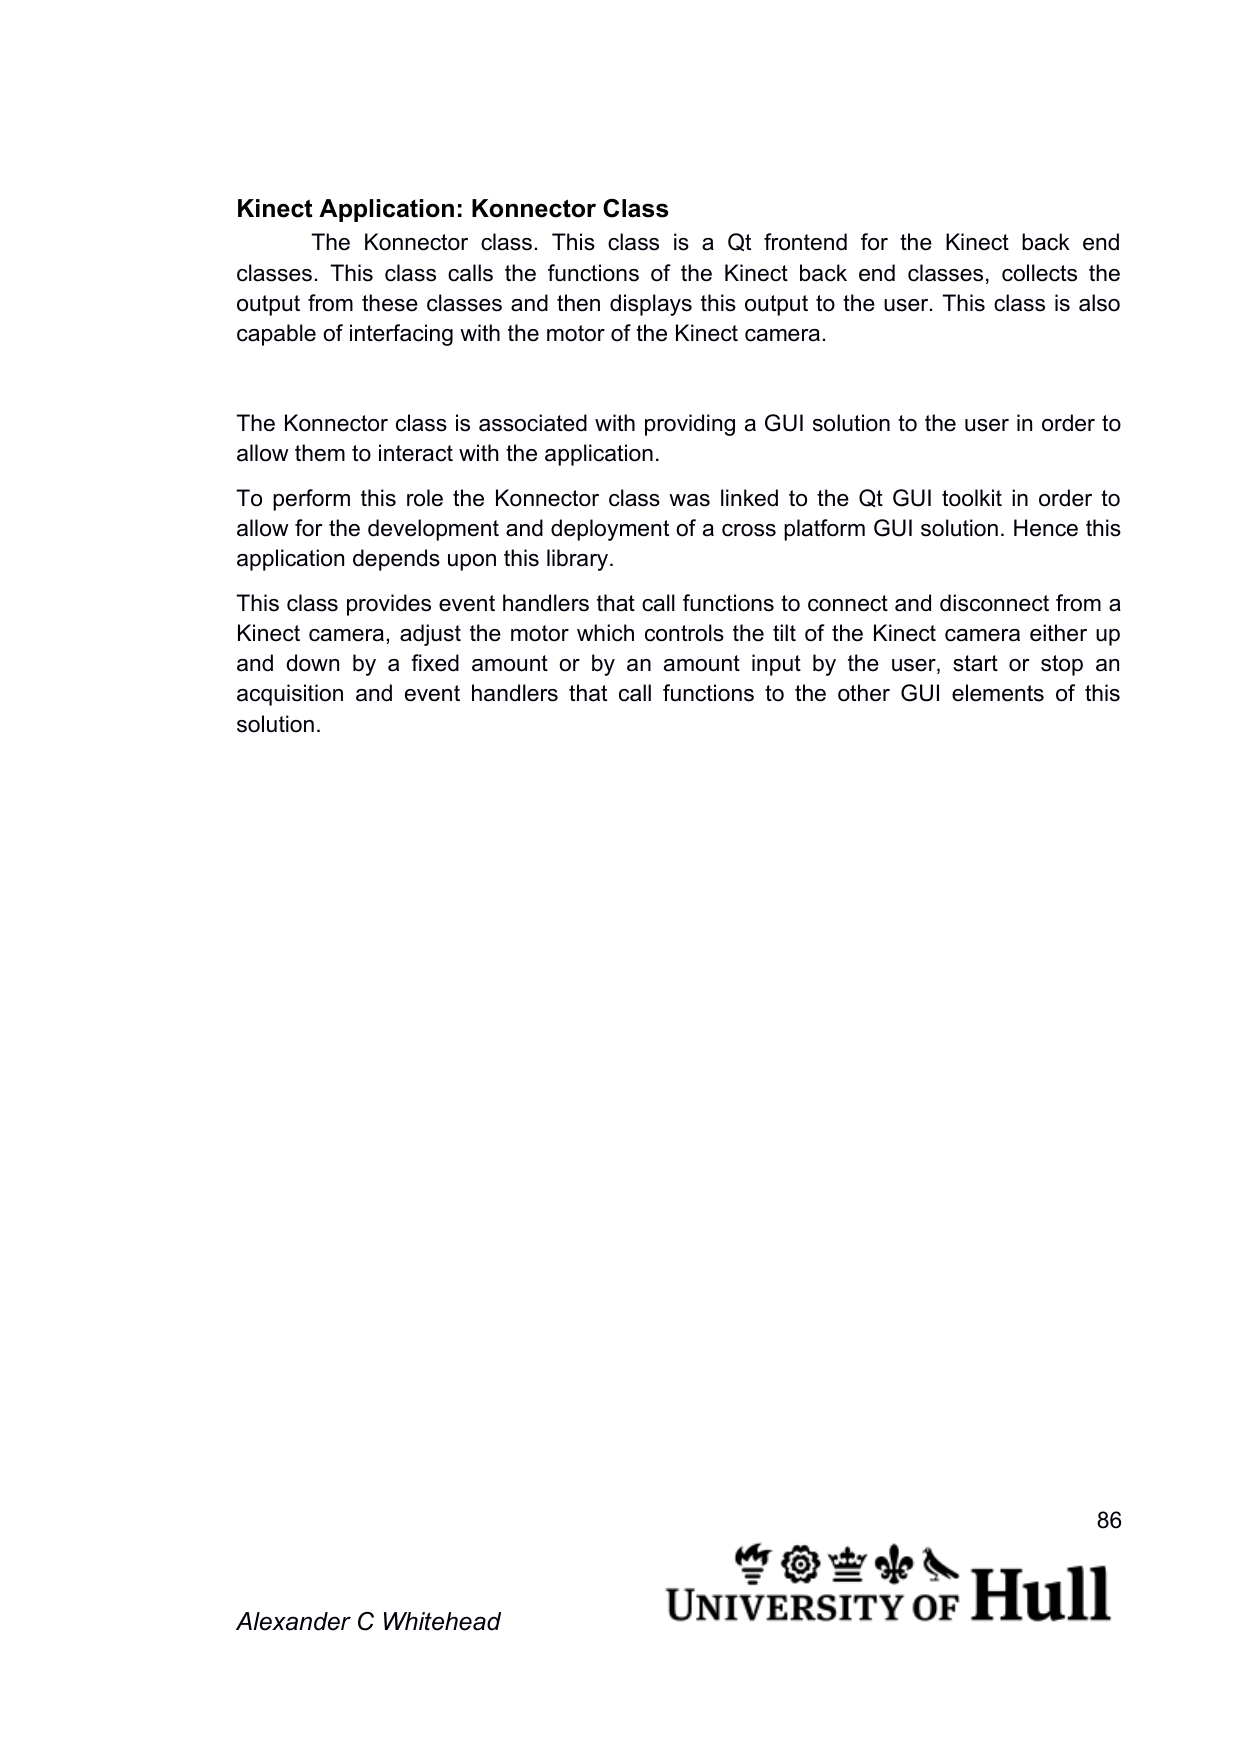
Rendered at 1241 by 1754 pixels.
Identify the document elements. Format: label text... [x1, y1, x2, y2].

picture [659, 1533, 1119, 1631]
text The Konnector class. This class is a Qt frontend for the Kinect back end classes. This class calls the functions of the Kinect back end classes, collects the output from these classes and then displays this output to the user. This class is also capable of interfacing with the motor of the Kinect camera. [236, 229, 1122, 346]
text To perform this role the Konnector class was linked to the Qt GUI toolkit in order to allow for the development and deployment of a cross platform GUI solution. Hence this application depends upon this library. [236, 484, 1122, 571]
subtitle Kinect Application: Konnector Class [236, 194, 1122, 223]
text This class provides event handlers that call functions to connect and disconnect from a Kinect camera, adjust the motor which controls the tilt of the Kinect camera either up and down by a fixed amount or by an amount input by the user, start or stop an acquisition and event handlers that call functions to the other GUI elements of this solution. [236, 590, 1122, 737]
text The Konnector class is associated with providing a GUI solution to the user in order to allow them to interact with the application. [236, 409, 1122, 466]
